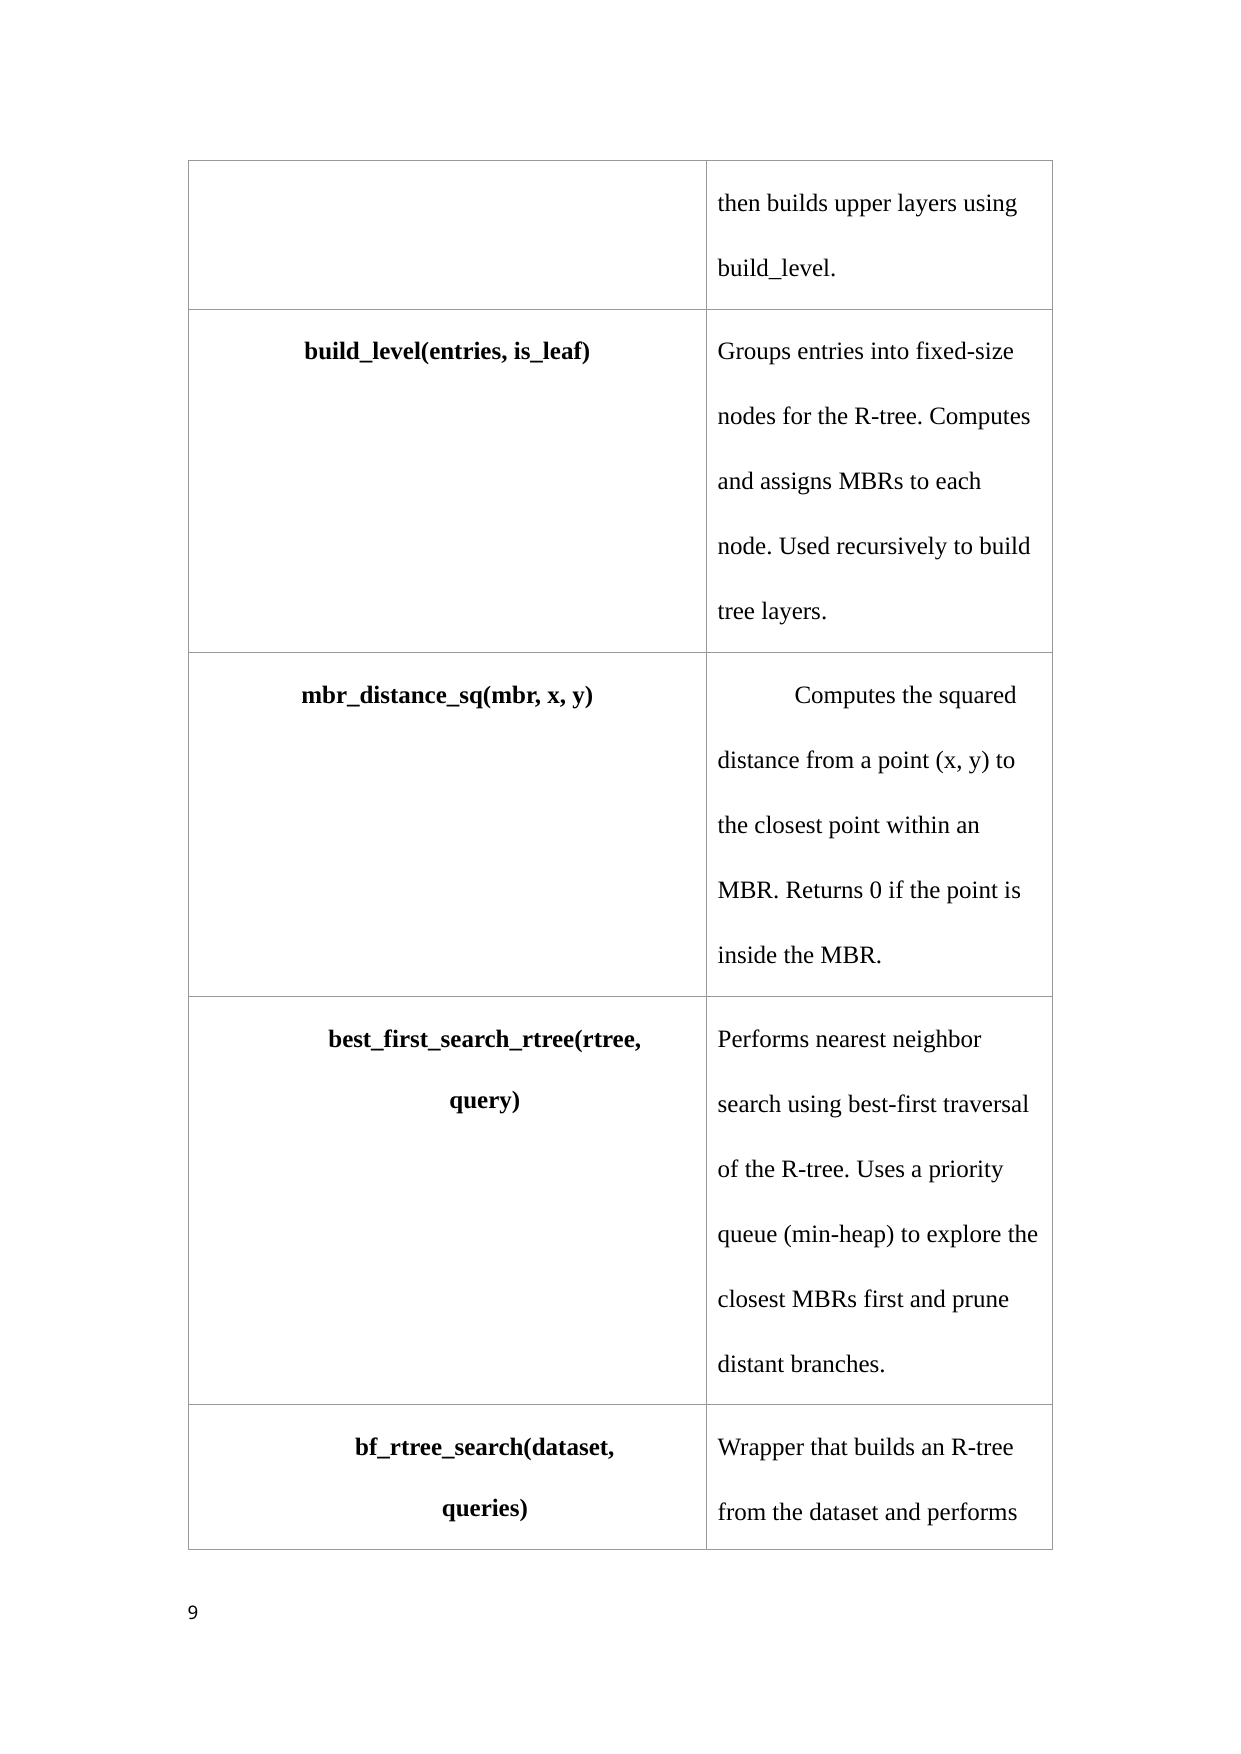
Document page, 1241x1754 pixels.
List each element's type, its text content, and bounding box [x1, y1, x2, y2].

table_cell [189, 161, 706, 308]
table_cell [707, 161, 1052, 308]
table_cell mbr_distance_sq(mbr, x, y) [189, 653, 706, 996]
table_cell Groups entries into fixed-size nodes for the R-tree. Computes and assigns MBRs to each node. Used recursively to build tree layers. [707, 310, 1052, 652]
table_cell best_first_search_rtree(rtree, query) [189, 997, 706, 1404]
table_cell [189, 1405, 706, 1549]
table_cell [707, 1405, 1052, 1549]
table_cell Computes the squared distance from a point (x, y) to the closest point within an MBR. Returns 0 if the point is inside the MBR. [707, 653, 1052, 996]
table_cell Performs nearest neighbor search using best-first traversal of the R-tree. Uses a priority queue (min-heap) to explore the closest MBRs first and prune distant branches. [707, 997, 1052, 1404]
table_cell build_level(entries, is_leaf) [189, 310, 706, 652]
